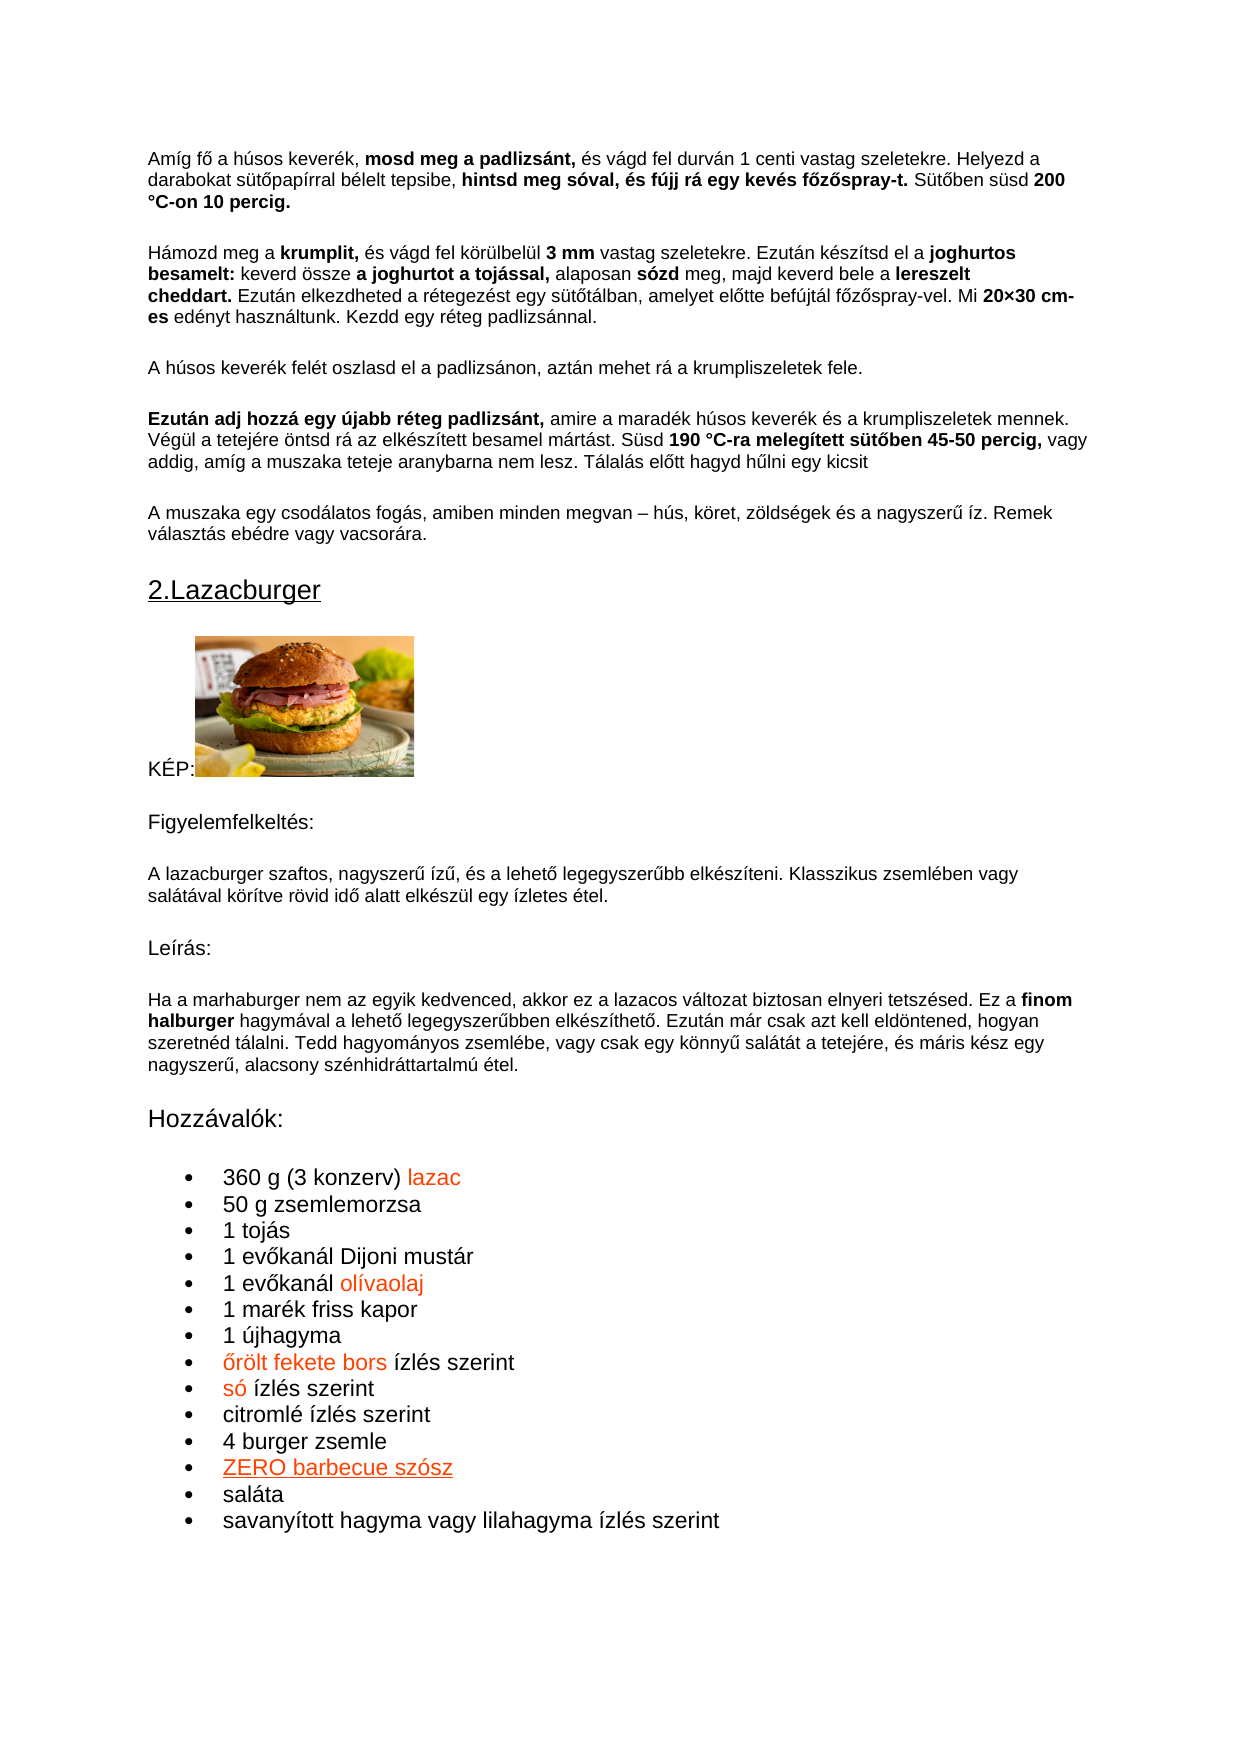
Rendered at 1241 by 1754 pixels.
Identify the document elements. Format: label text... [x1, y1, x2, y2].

list 360 g (3 konzerv) lazac [185, 1164, 1093, 1191]
list 1 evőkanál Dijoni mustár [185, 1243, 1093, 1270]
text Hámozd meg a krumplit, és vágd fel körülbelül 3 mm vastag szeletekre. Ezután készítsd el a joghurtos besamelt: keverd össze a joghurtot a tojással, alaposan sózd meg, majd keverd bele a lereszelt cheddart. Ezután elkezdheted a rétegezést egy sütőtálban, amelyet előtte befújtál főzőspray-vel. Mi 20×30 cm-es edényt használtunk. Kezdd egy réteg padlizsánnal. [148, 241, 1093, 328]
text Ezután adj hozzá egy újabb réteg padlizsánt, amire a maradék húsos keverék és a krumpliszeletek mennek. Végül a tetejére öntsd rá az elkészített besamel mártást. Süsd 190 °C-ra melegített sütőben 45-50 percig, vagy addig, amíg a muszaka teteje aranybarna nem lesz. Tálalás előtt hagyd hűlni egy kicsit [148, 408, 1093, 472]
text A húsos keverék felét oszlasd el a padlizsánon, aztán mehet rá a krumpliszeletek fele. [148, 357, 1093, 378]
subtitle Hozzávalók: [148, 1104, 1093, 1133]
picture [195, 636, 415, 777]
text A lazacburger szaftos, nagyszerű ízű, és a lehető legegyszerűbb elkészíteni. Klasszikus zsemlében vagy salátával körítve rövid idő alatt elkészül egy ízletes étel. [608, 863, 1093, 906]
text Leírás: [148, 936, 1093, 959]
list saláta [185, 1481, 1093, 1507]
list ZERO barbecue szósz [185, 1454, 1093, 1481]
list 1 tojás [185, 1217, 1093, 1243]
list 50 g zsemlemorzsa [185, 1191, 1093, 1217]
list savanyított hagyma vagy lilahagyma ízlés szerint [185, 1507, 1093, 1533]
text A muszaka egy csodálatos fogás, amiben minden megvan – hús, köret, zöldségek és a nagyszerű íz. Remek választás ebédre vagy vacsorára. [148, 501, 1093, 544]
text KÉP: [148, 637, 1093, 781]
list 1 újhagyma [185, 1322, 1093, 1349]
list őrölt fekete bors ízlés szerint [185, 1349, 1093, 1375]
list citromlé ízlés szerint [185, 1401, 1093, 1428]
text Figyelemfelkeltés: [148, 810, 1093, 834]
list 4 burger zsemle [185, 1428, 1093, 1454]
subtitle 2.Lazacburger [148, 574, 1093, 605]
text Amíg fő a húsos keverék, mosd meg a padlizsánt, és vágd fel durván 1 centi vastag szeletekre. Helyezd a darabokat sütőpapírral bélelt tepsibe, hintsd meg sóval, és fújj rá egy kevés főzőspray-t. Sütőben süsd 200 °C-on 10 percig. [148, 148, 1093, 212]
list 1 evőkanál olívaolaj [185, 1270, 1093, 1296]
text Ha a marhaburger nem az egyik kedvenced, akkor ez a lazacos változat biztosan elnyeri tetszésed. Ez a finom halburger hagymával a lehető legegyszerűbben elkészíthető. Ezután már csak azt kell eldöntened, hogyan szeretnéd tálalni. Tedd hagyományos zsemlébe, vagy csak egy könnyű salátát a tetejére, és máris kész egy nagyszerű, alacsony szénhidráttartalmú étel. [519, 989, 1093, 1075]
list só ízlés szerint [185, 1375, 1093, 1401]
list 1 marék friss kapor [185, 1296, 1093, 1322]
